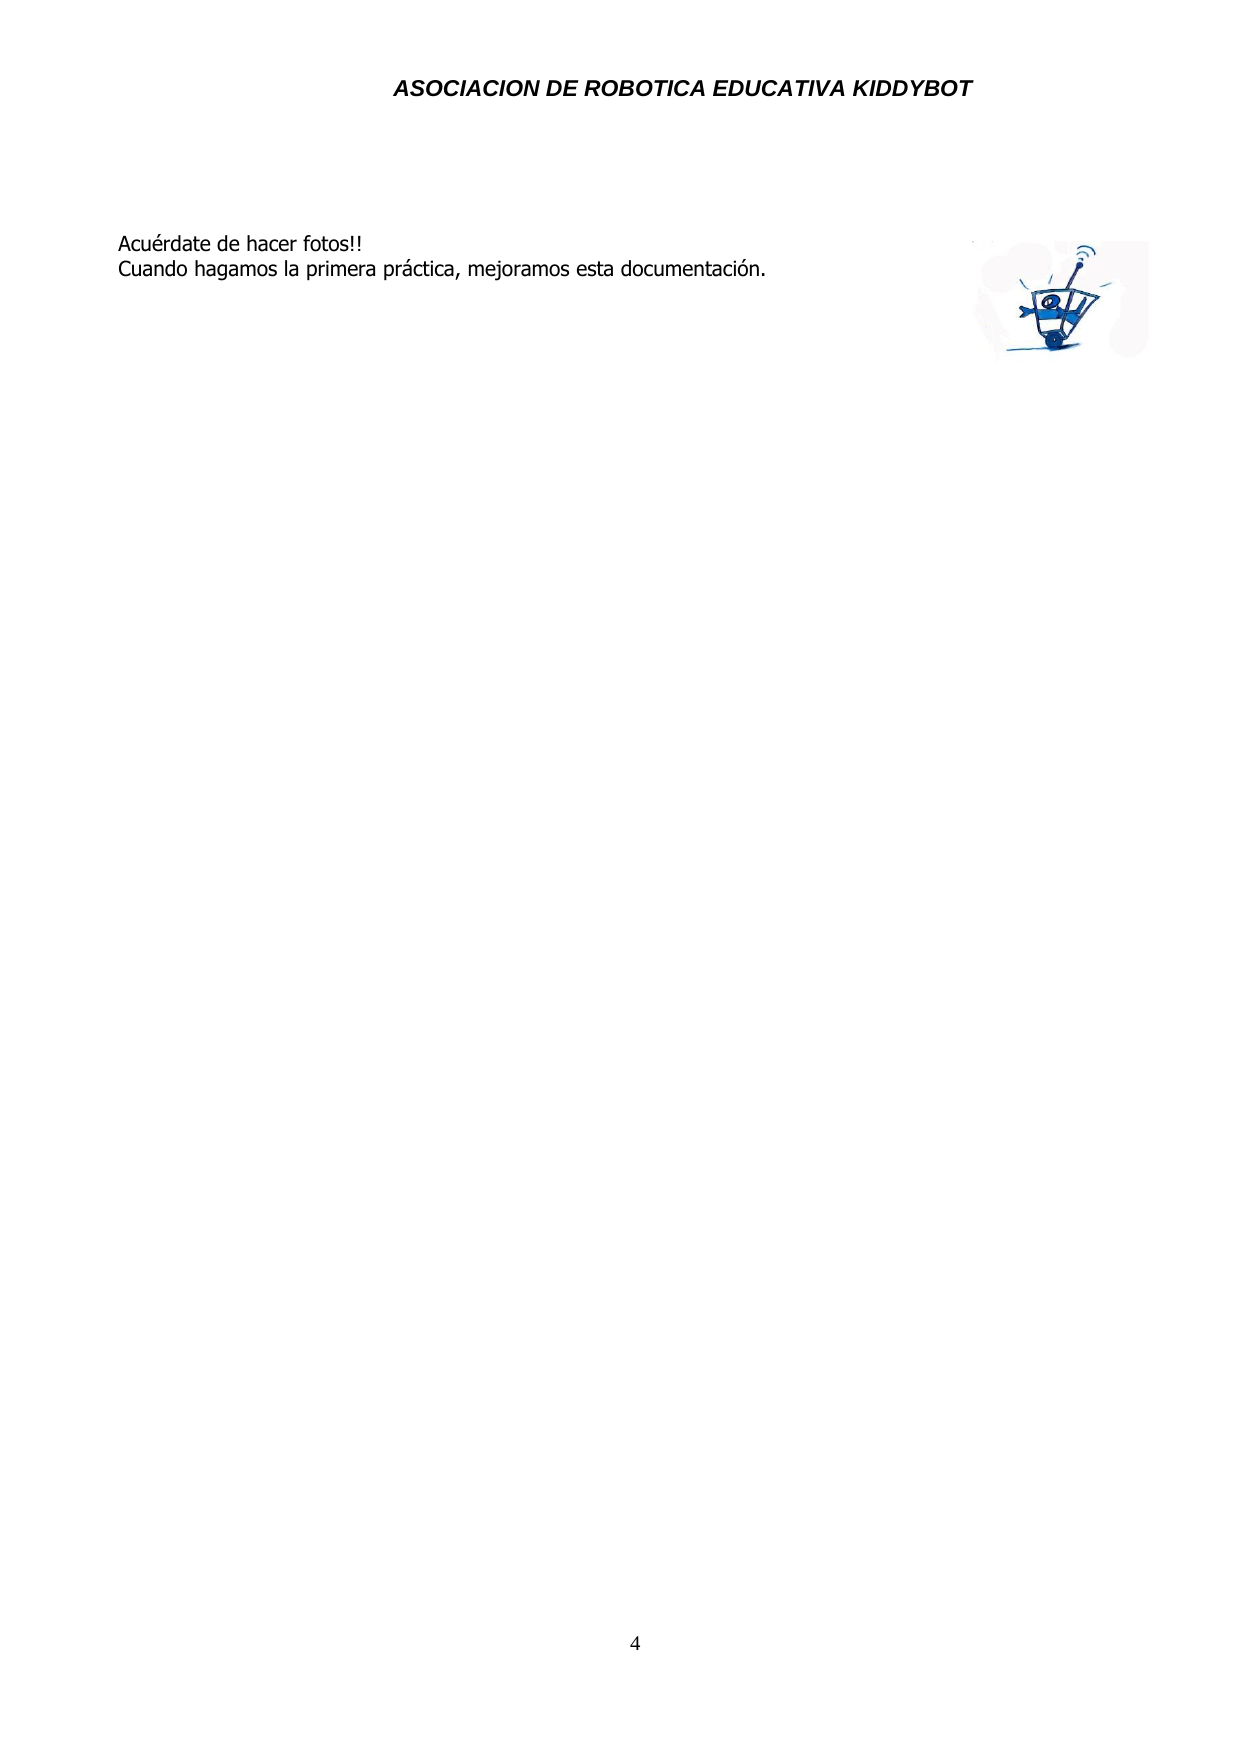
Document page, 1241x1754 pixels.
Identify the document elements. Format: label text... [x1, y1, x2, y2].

text Acuérdate de hacer fotos!! [118, 231, 1152, 256]
text Cuando hagamos la primera práctica, mejoramos esta documentación. [118, 256, 1152, 281]
picture [972, 281, 1149, 368]
